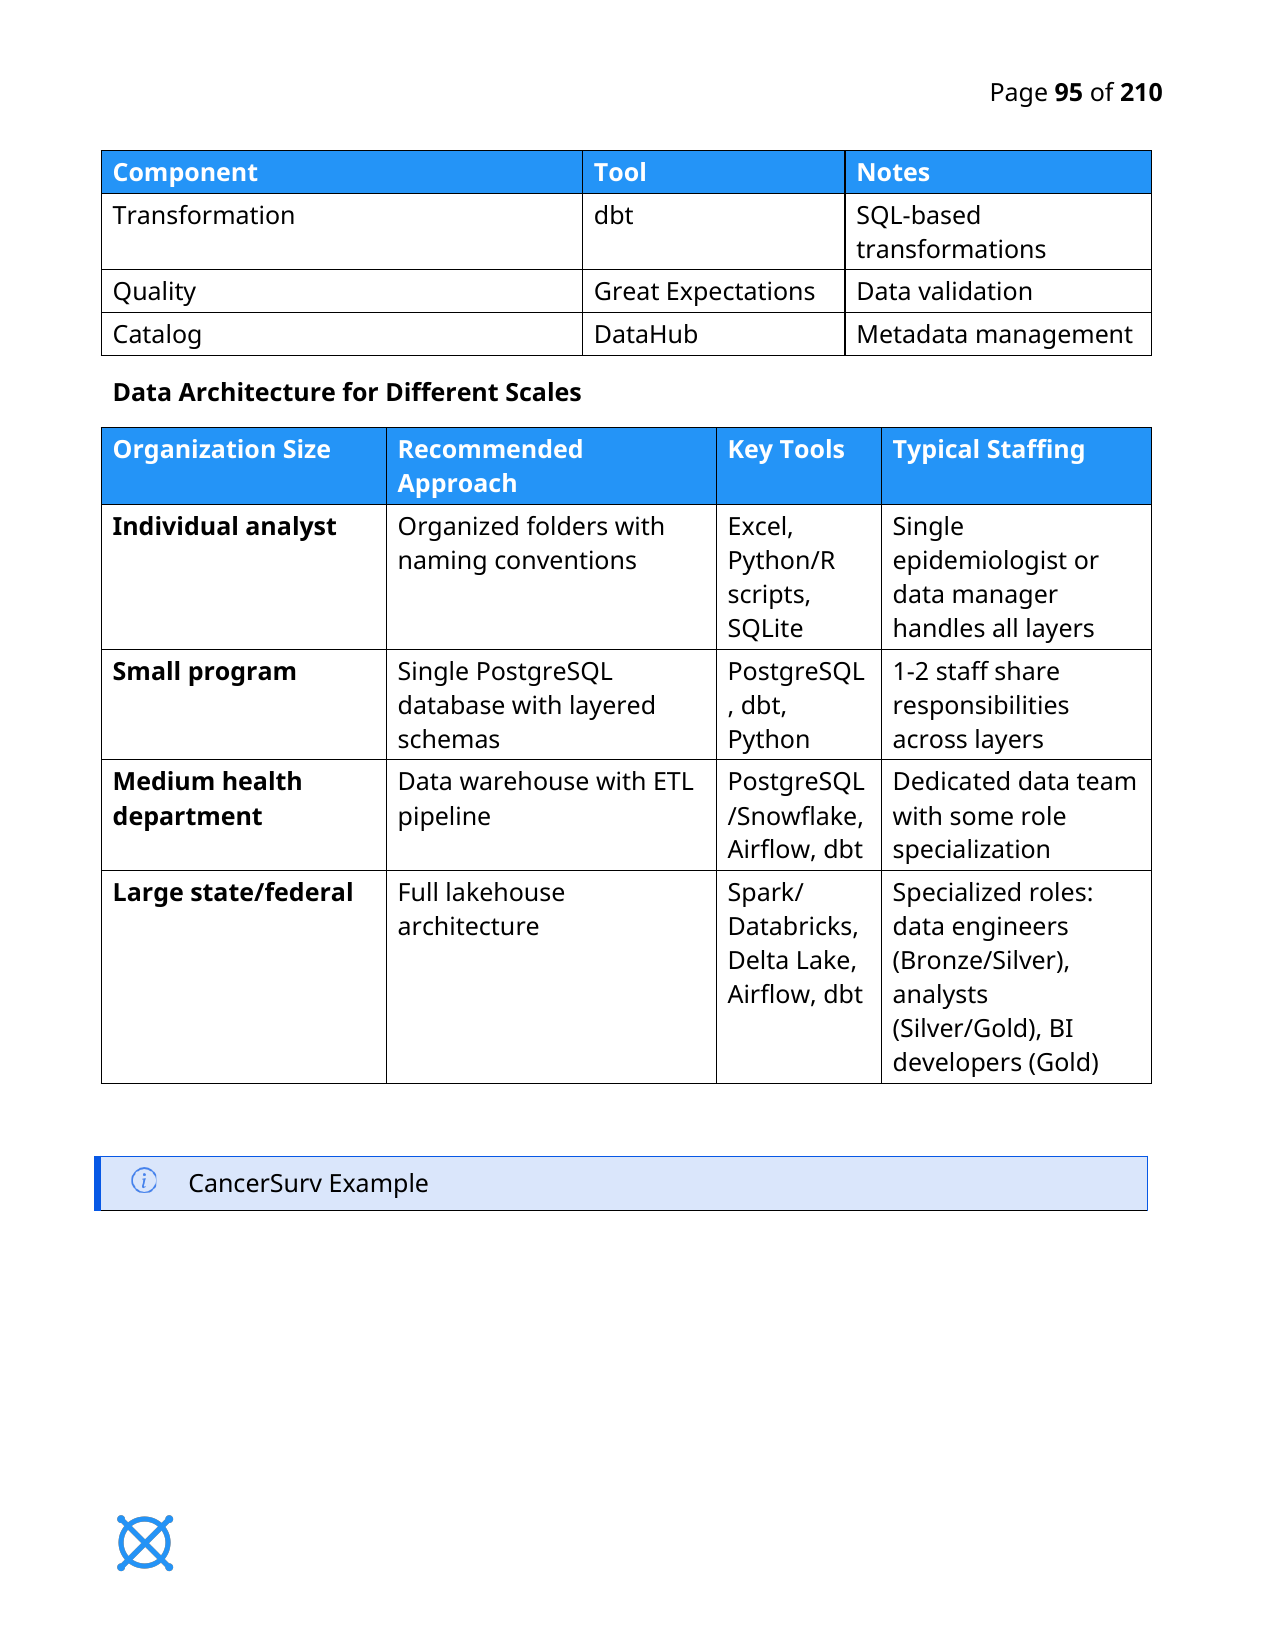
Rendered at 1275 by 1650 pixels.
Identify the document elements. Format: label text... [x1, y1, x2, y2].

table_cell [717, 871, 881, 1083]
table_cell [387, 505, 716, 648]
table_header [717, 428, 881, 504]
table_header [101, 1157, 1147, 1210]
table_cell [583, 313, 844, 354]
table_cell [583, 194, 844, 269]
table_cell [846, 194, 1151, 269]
text Data Architecture for Different Scales [112, 374, 1162, 408]
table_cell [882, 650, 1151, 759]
picture [131, 1167, 157, 1193]
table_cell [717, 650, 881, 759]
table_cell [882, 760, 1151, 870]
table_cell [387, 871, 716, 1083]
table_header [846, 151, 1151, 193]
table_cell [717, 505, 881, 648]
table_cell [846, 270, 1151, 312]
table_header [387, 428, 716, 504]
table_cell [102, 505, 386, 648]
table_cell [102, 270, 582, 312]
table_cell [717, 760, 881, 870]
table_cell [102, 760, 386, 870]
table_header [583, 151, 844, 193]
picture [112, 1511, 177, 1575]
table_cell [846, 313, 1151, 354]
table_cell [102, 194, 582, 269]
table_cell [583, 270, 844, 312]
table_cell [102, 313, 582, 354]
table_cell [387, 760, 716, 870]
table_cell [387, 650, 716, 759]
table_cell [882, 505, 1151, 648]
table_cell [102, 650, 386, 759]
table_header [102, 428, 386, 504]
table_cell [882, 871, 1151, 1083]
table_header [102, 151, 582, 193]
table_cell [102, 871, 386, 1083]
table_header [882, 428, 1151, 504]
